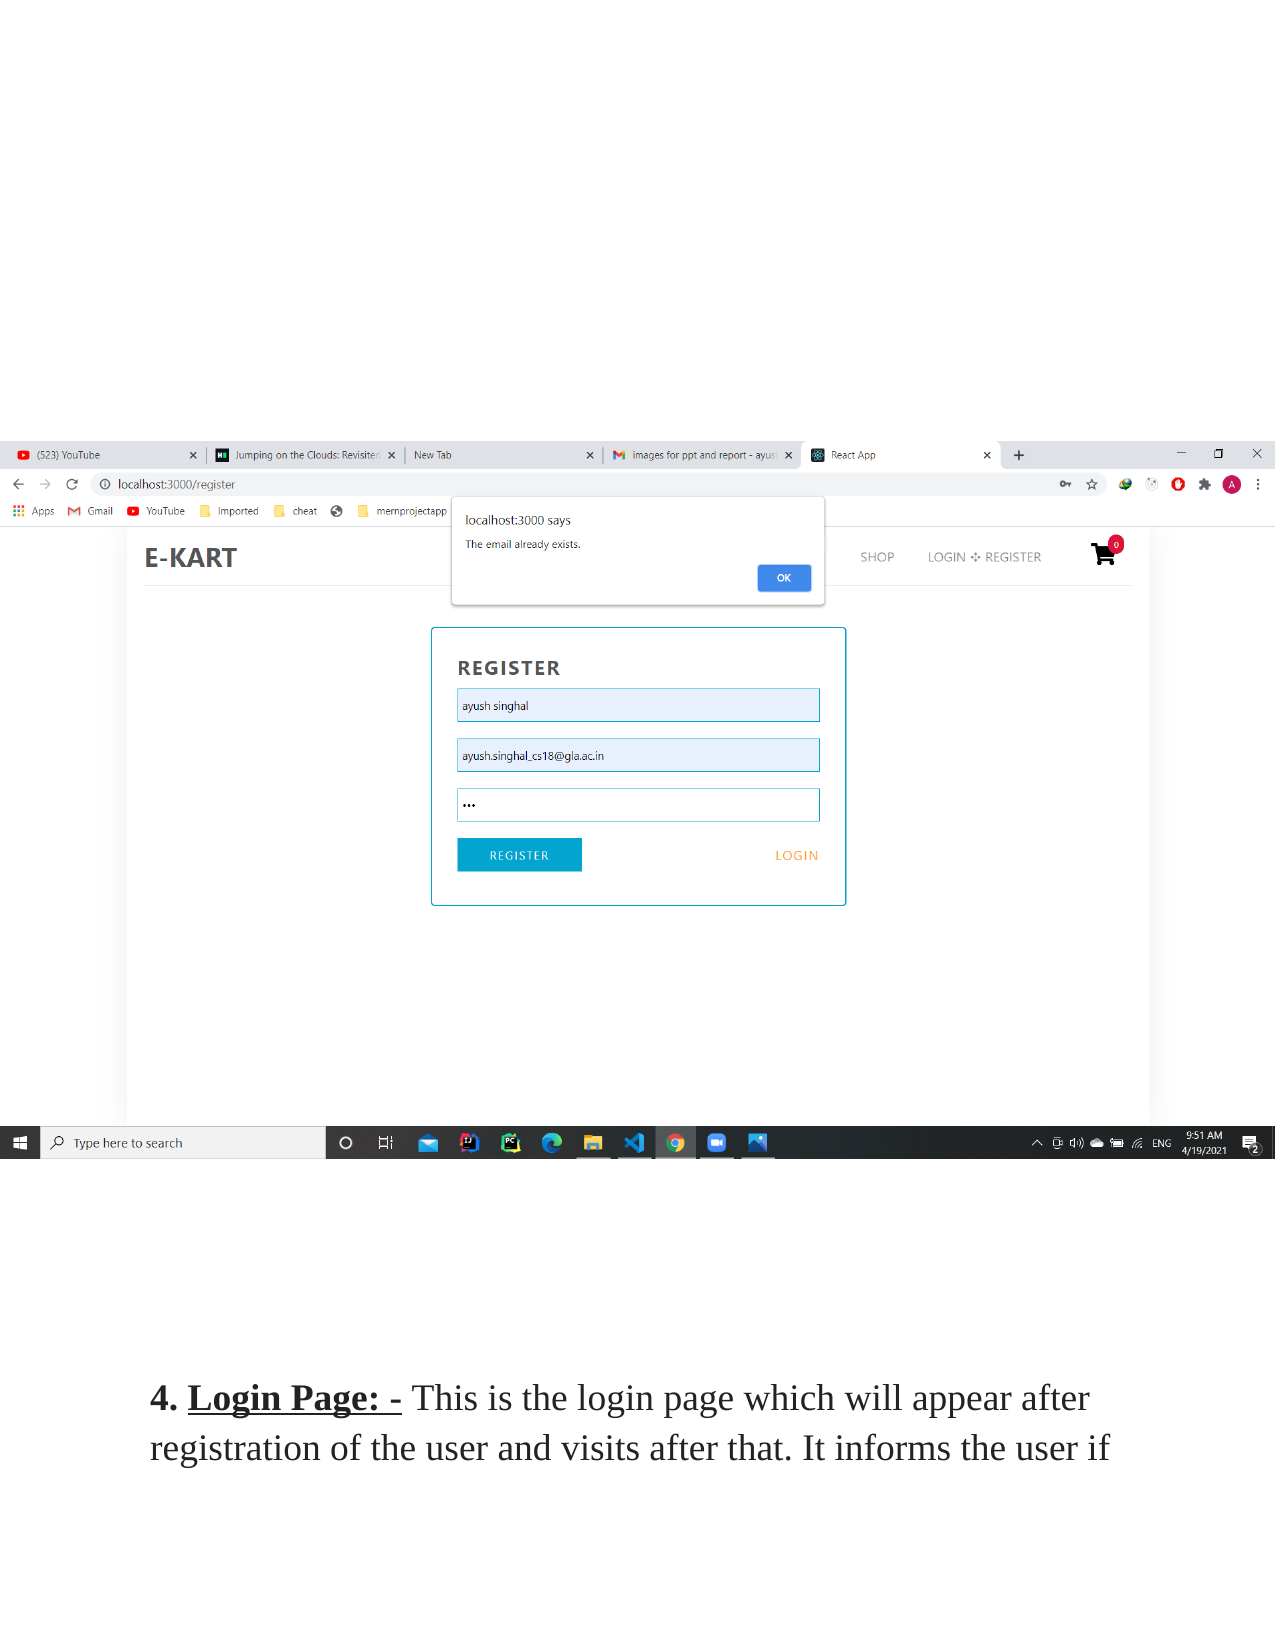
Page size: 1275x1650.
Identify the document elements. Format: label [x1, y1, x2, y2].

picture [0, 441, 1275, 1159]
text [150, 1376, 1125, 1468]
